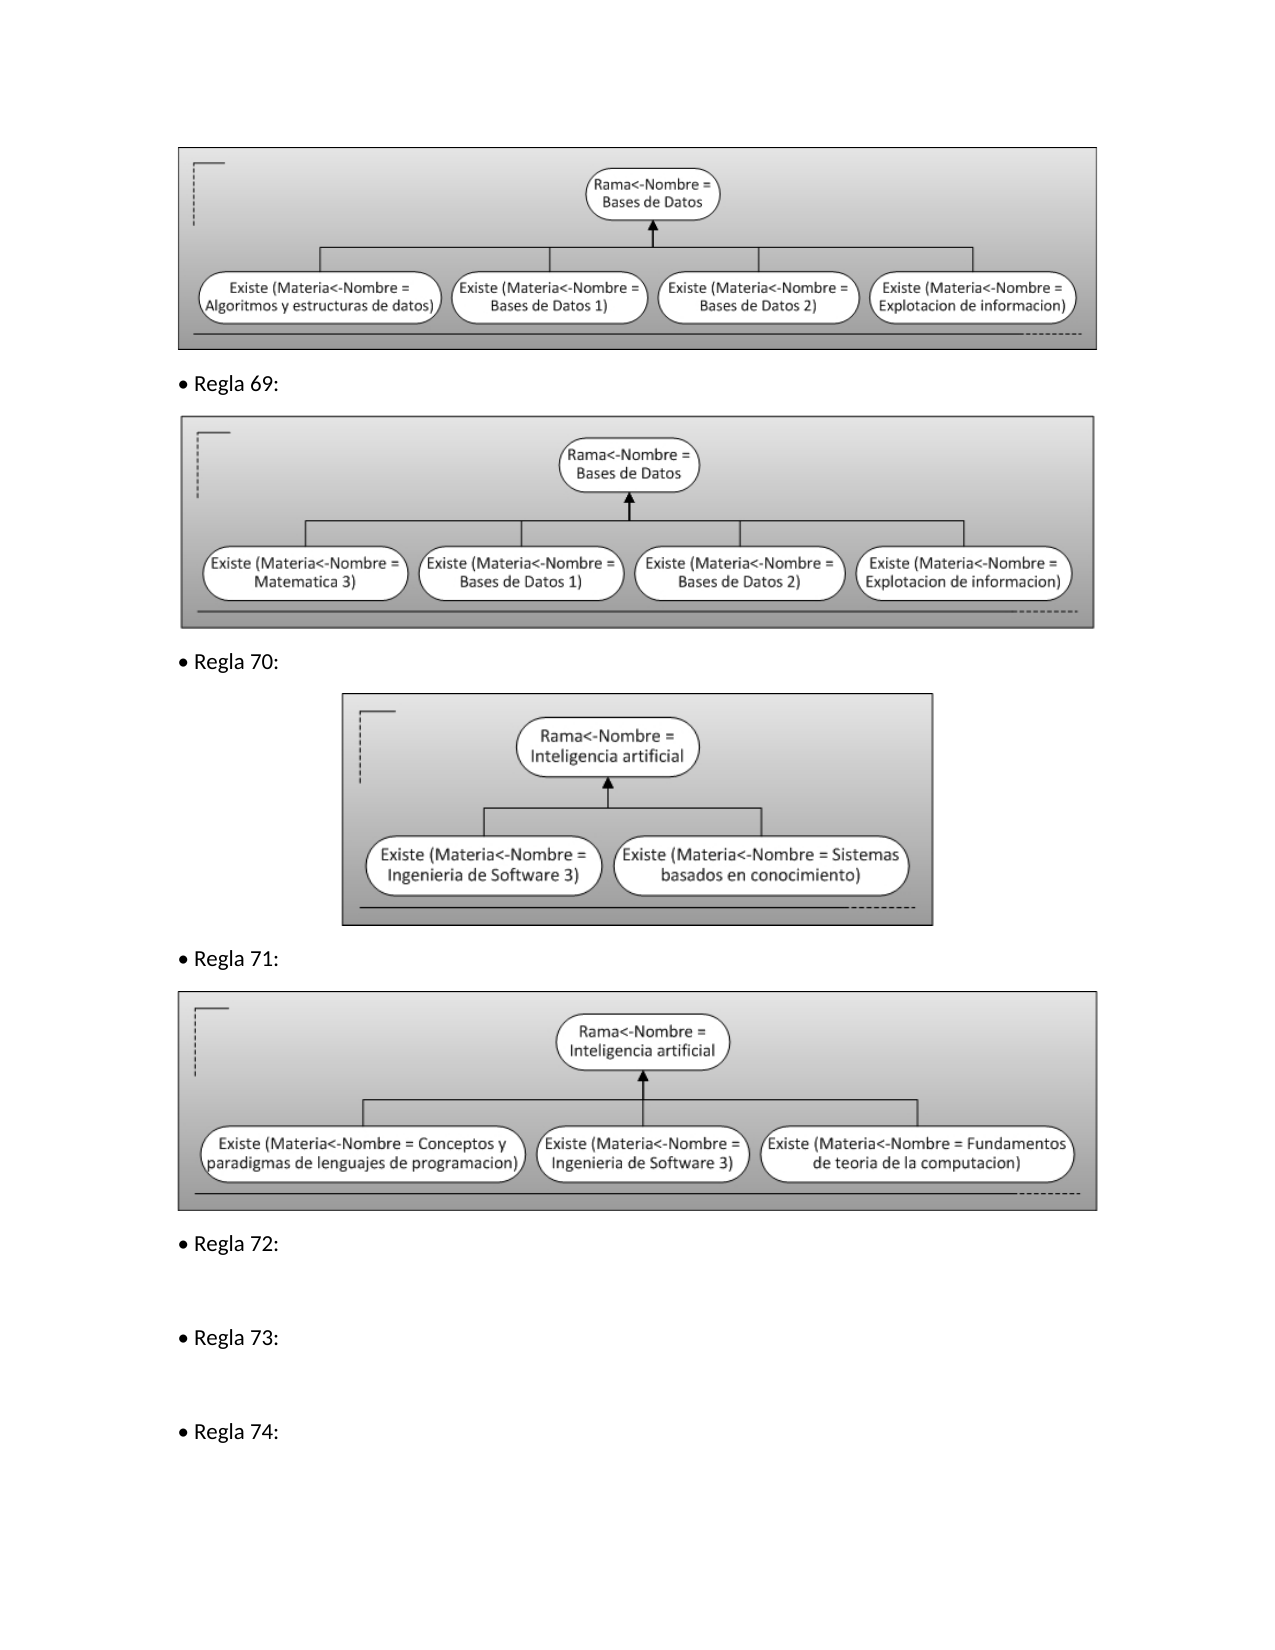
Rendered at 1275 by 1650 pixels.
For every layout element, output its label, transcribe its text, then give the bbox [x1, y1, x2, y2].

picture [177, 147, 1098, 350]
text • Regla 69: [177, 369, 1098, 397]
text • Regla 74: [177, 1417, 1098, 1445]
text • Regla 70: [177, 647, 1098, 675]
picture [177, 415, 1098, 629]
picture [177, 991, 1098, 1211]
text • Regla 72: [177, 1229, 1098, 1257]
text • Regla 71: [177, 944, 1098, 972]
picture [341, 693, 934, 926]
text • Regla 73: [177, 1323, 1098, 1351]
